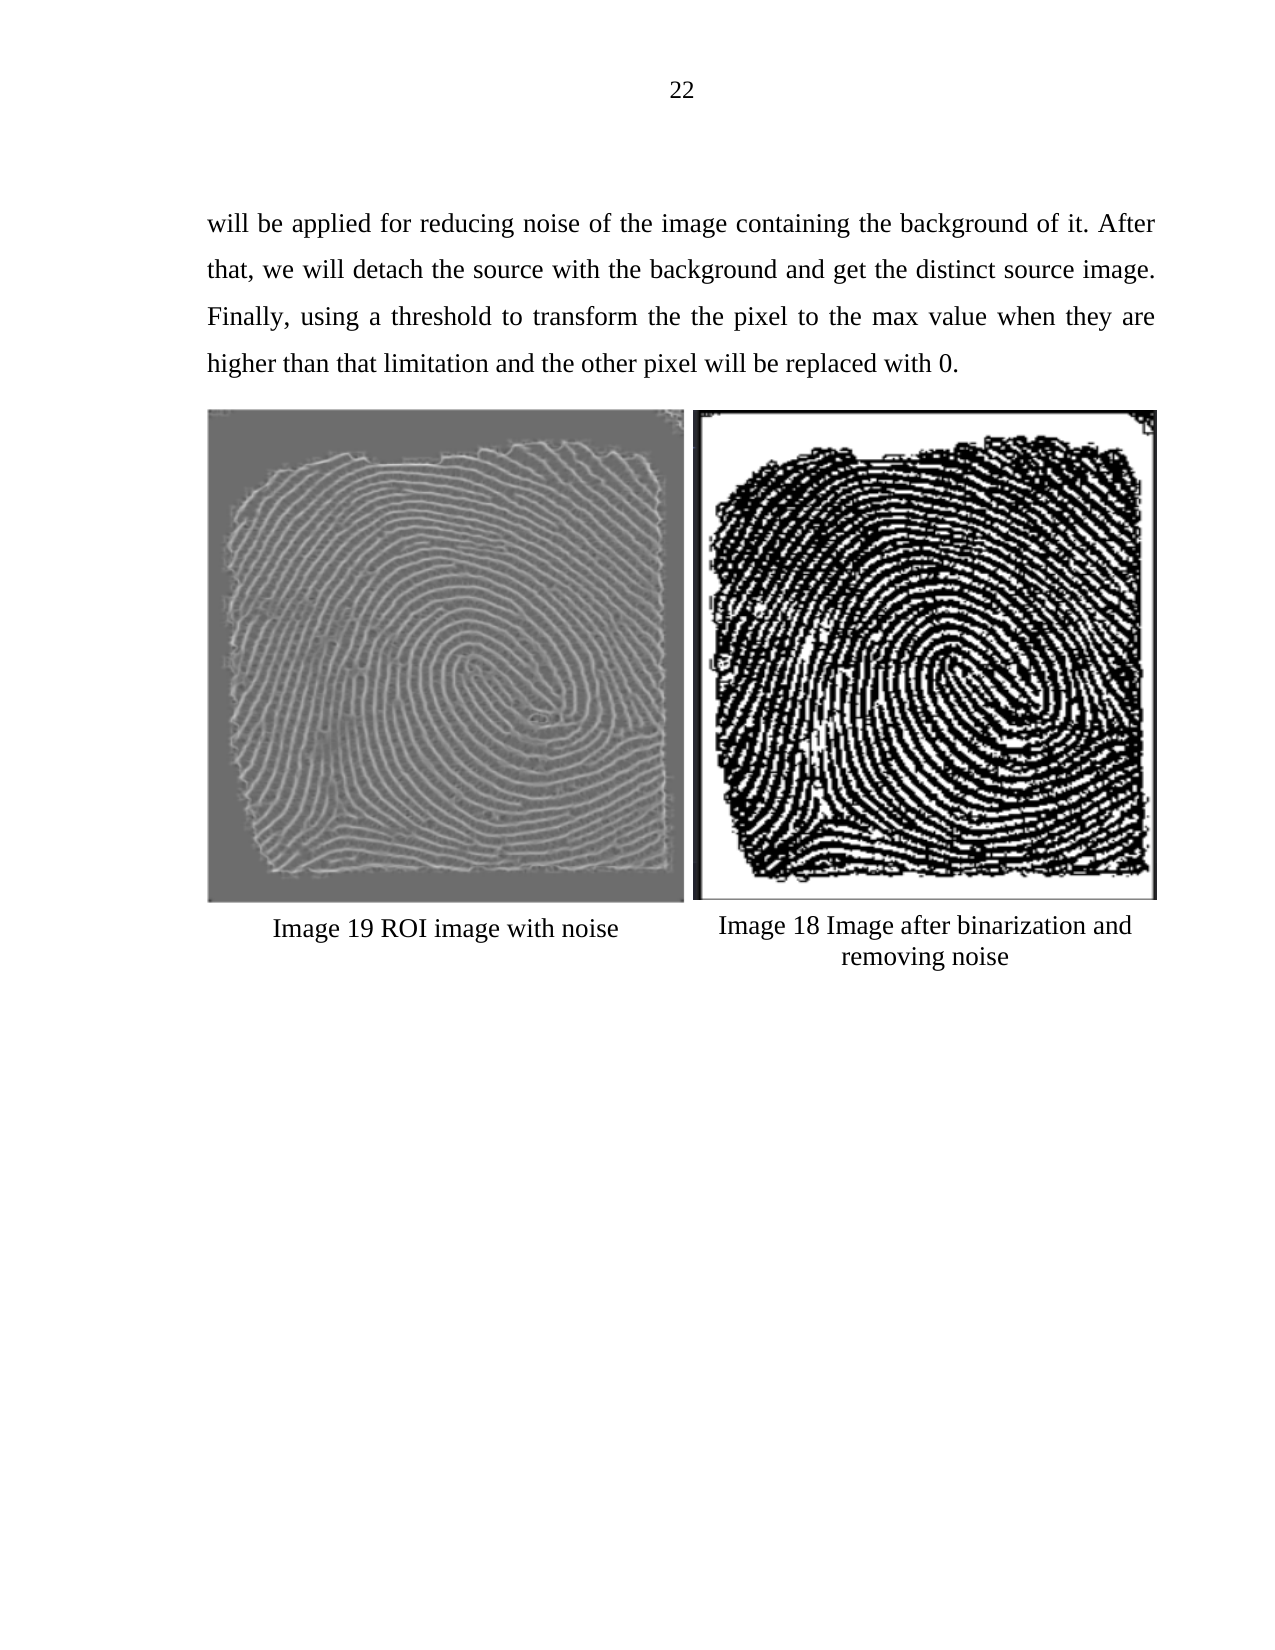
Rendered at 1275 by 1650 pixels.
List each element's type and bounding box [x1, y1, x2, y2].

picture [206, 406, 685, 903]
text [207, 207, 1157, 378]
picture [693, 410, 1157, 900]
